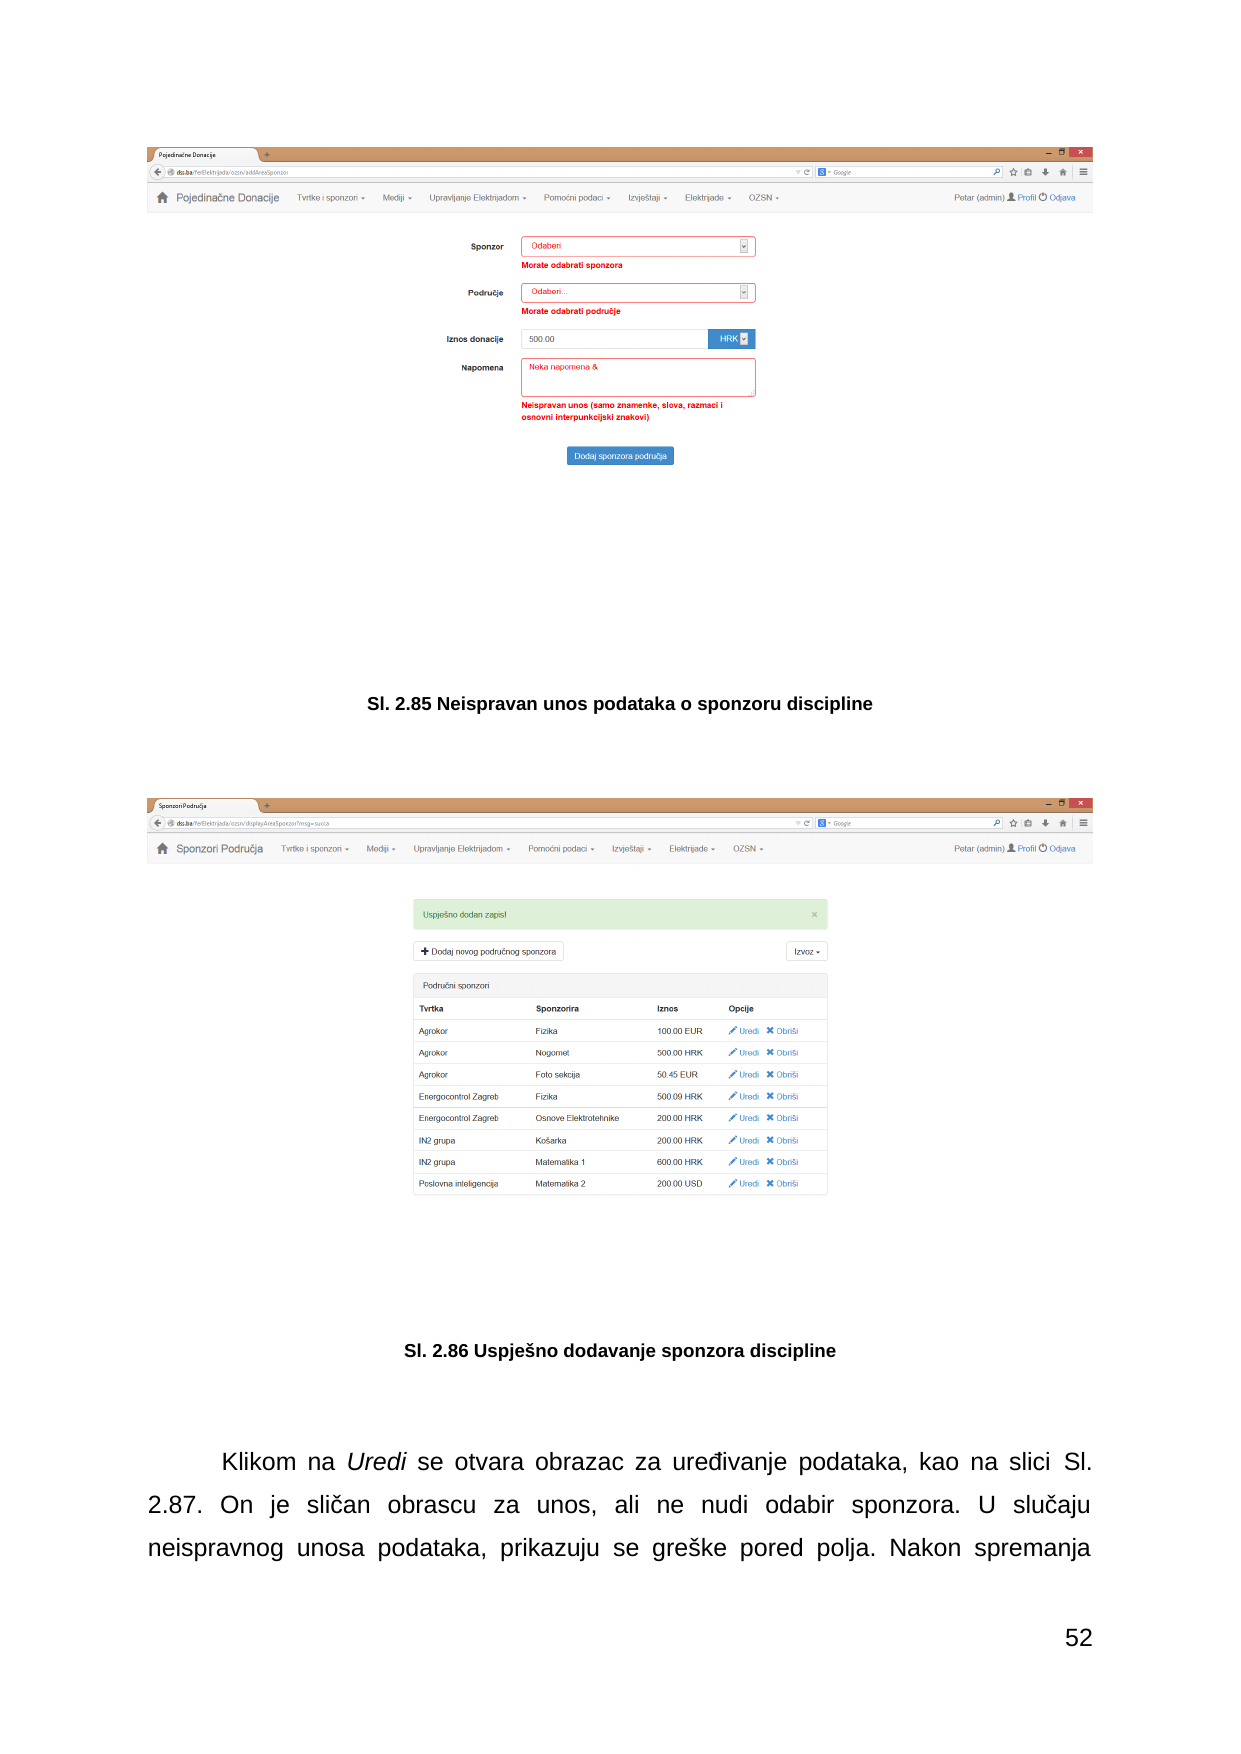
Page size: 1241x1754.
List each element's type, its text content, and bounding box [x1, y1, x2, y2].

picture [147, 147, 1093, 657]
text Sl. 2.85 Neispravan unos podataka o sponzoru discipline [148, 692, 1093, 714]
picture [147, 798, 1093, 1305]
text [148, 1447, 1093, 1562]
text Sl. 2.86 Uspješno dodavanje sponzora discipline [148, 1340, 1093, 1362]
